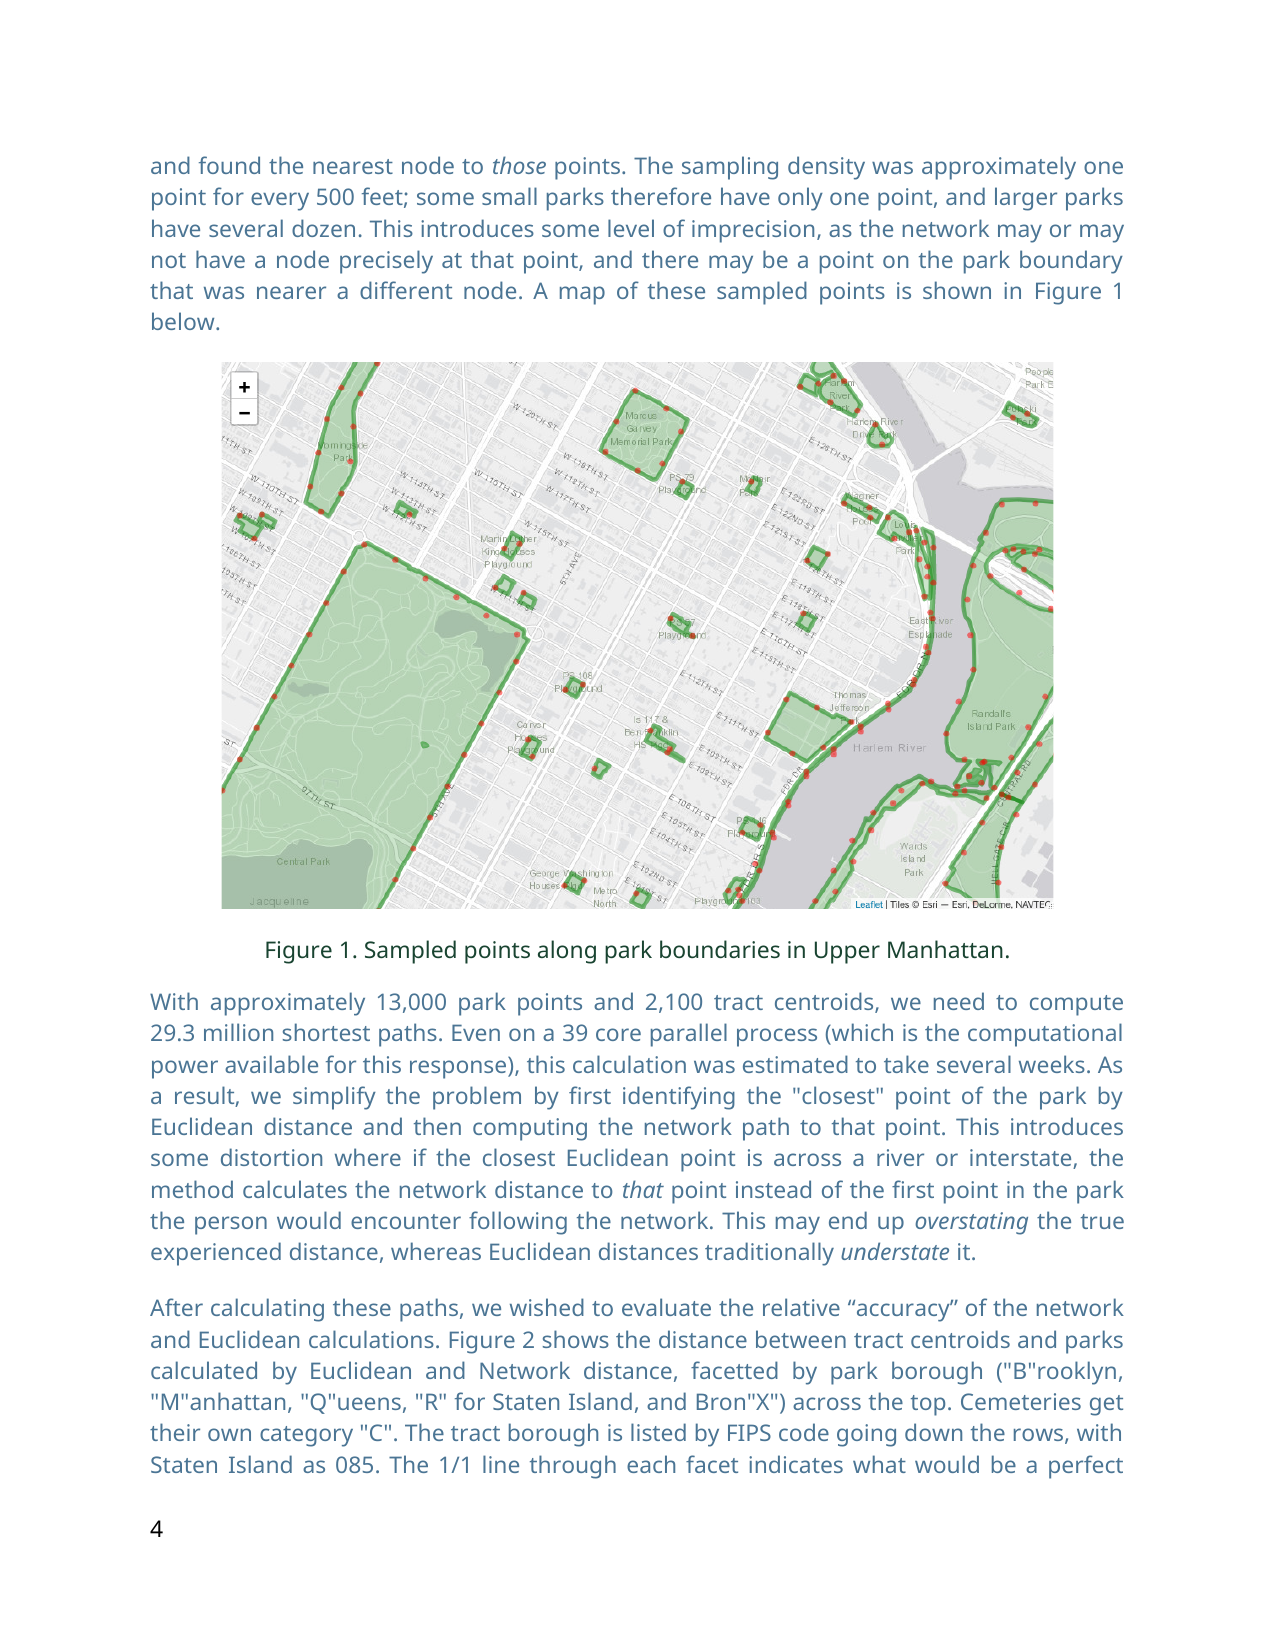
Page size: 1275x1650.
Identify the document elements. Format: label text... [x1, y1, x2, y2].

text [150, 150, 1125, 337]
text Figure 1. Sampled points along park boundaries in Upper Manhattan. [150, 934, 1125, 965]
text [150, 1292, 1125, 1480]
text With approximately 13,000 park points and 2,100 tract centroids, we need to compute 29.3 million shortest paths. Even on a 39 core parallel process (which is the computational power available for this response), this calculation was estimated to take several weeks. As a result, we simplify the problem by first identifying the "closest" point of the park by Euclidean distance and then computing the network path to that point. This introduces some distortion where if the closest Euclidean point is across a river or interstate, the method calculates the network distance to that point instead of the first point in the park the person would encounter following the network. This may end up overstating the true experienced distance, whereas Euclidean distances traditionally understate it. [150, 986, 1125, 1267]
picture [221, 362, 1054, 909]
